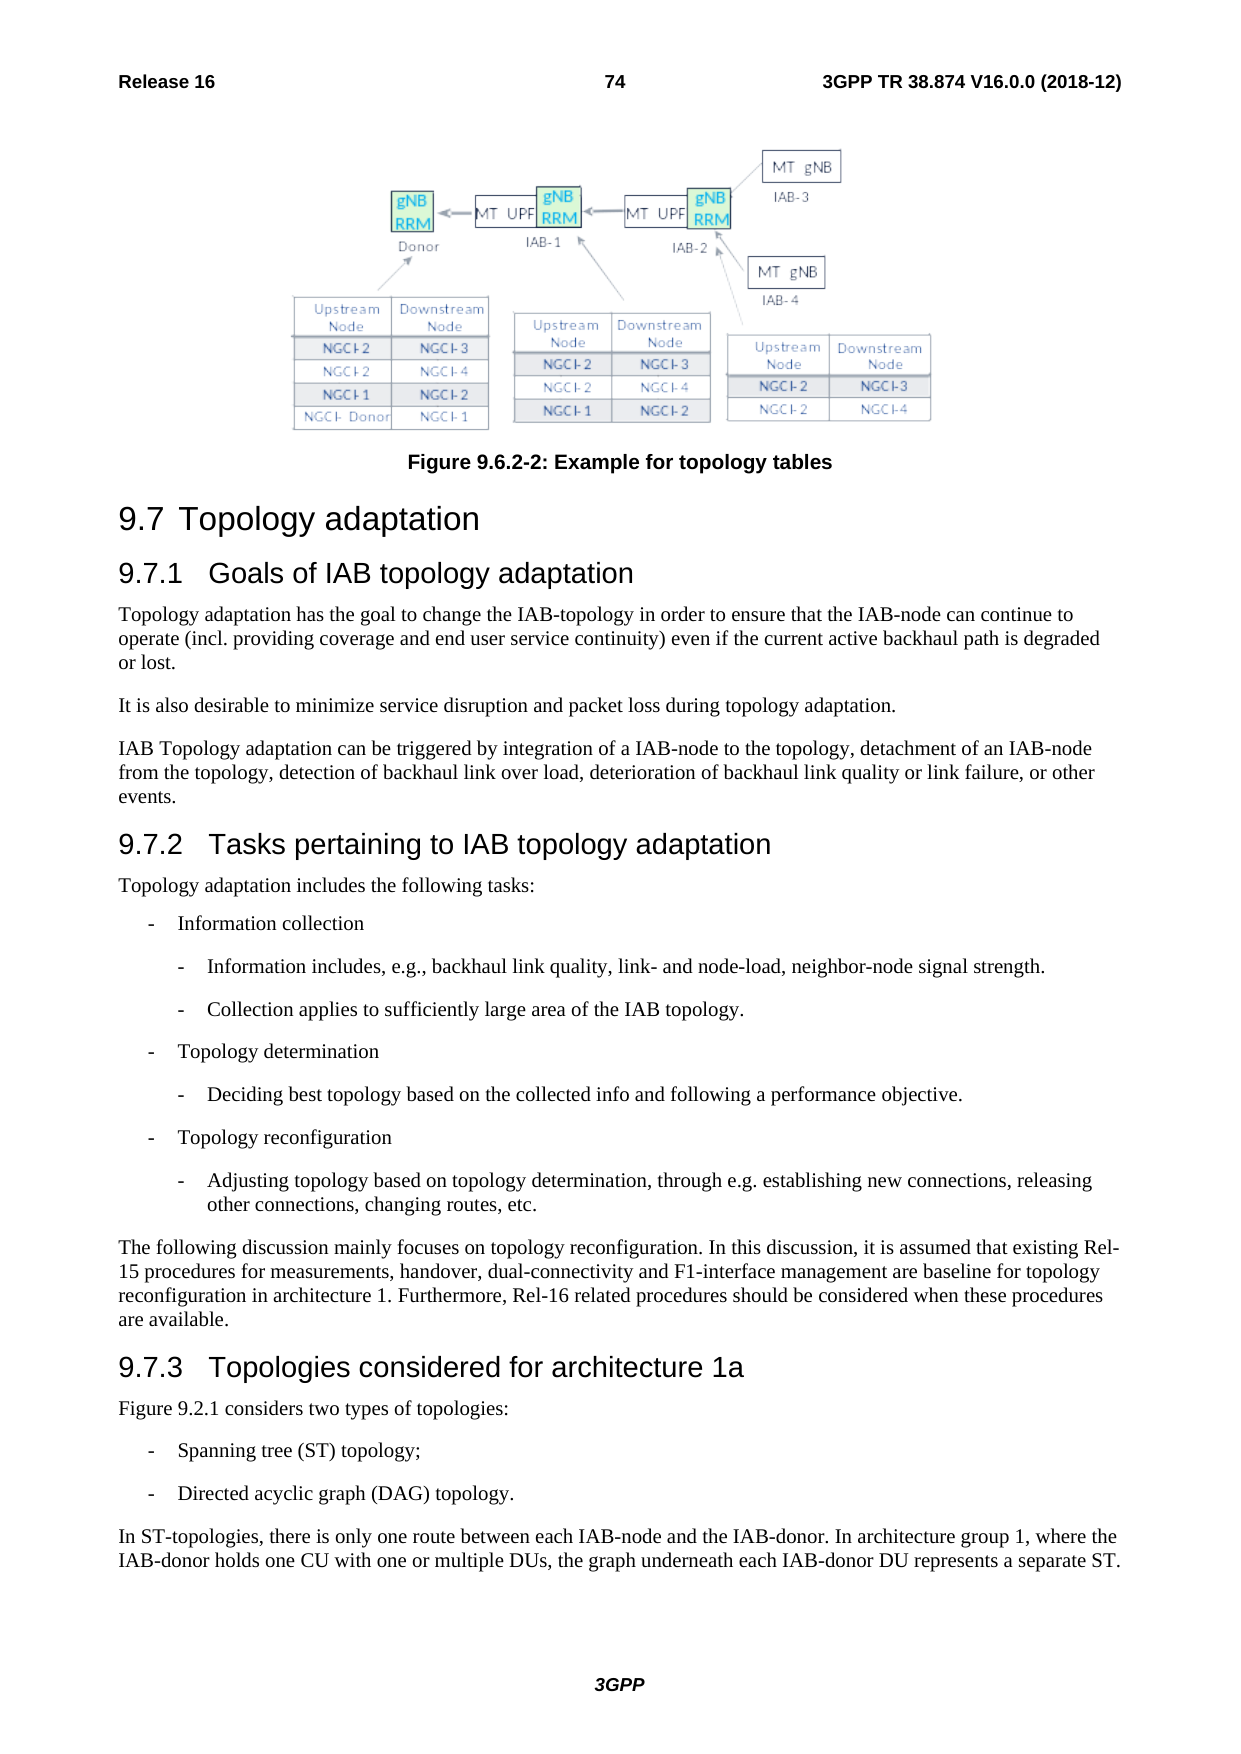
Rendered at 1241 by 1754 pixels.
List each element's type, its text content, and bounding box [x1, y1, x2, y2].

text - Information collection [148, 911, 1122, 935]
text Topology adaptation has the goal to change the IAB-topology in order to ensure that the IAB-node can continue to operate (incl. providing coverage and end user service continuity) even if the current active backhaul path is degraded or lost. [118, 602, 1122, 674]
text Figure 9.2.1 considers two types of topologies: [118, 1396, 1122, 1420]
text Figure 9.6.2-2: Example for topology tables [118, 450, 1122, 474]
subtitle 9.7.1 Goals of IAB topology adaptation [118, 556, 1122, 590]
text Topology adaptation includes the following tasks: [118, 873, 1122, 897]
text - Information includes, e.g., backhaul link quality, link- and node-load, neighbor-node signal strength. [177, 954, 1122, 978]
subtitle 9.7.3 Topologies considered for architecture 1a [118, 1349, 1122, 1383]
text - Topology determination [148, 1039, 1122, 1063]
text It is also desirable to minimize service disruption and packet loss during topology adaptation. [118, 693, 1122, 717]
text - Spanning tree (ST) topology; [148, 1438, 1122, 1462]
text - Adjusting topology based on topology determination, through e.g. establishing new connections, releasing other connections, changing routes, etc. [177, 1168, 1122, 1216]
text - Directed acyclic graph (DAG) topology. [148, 1481, 1122, 1505]
text IAB Topology adaptation can be triggered by integration of a IAB-node to the topology, detachment of an IAB-node from the topology, detection of backhaul link over load, deterioration of backhaul link quality or link failure, or other events. [118, 736, 1122, 808]
text In ST-topologies, there is only one route between each IAB-node and the IAB-donor. In architecture group 1, where the IAB-donor holds one CU with one or multiple DUs, the graph underneath each IAB-donor DU represents a separate ST. [118, 1524, 1122, 1572]
subtitle 9.7 Topology adaptation [118, 499, 1122, 537]
subtitle 9.7.2 Tasks pertaining to IAB topology adaptation [118, 827, 1122, 860]
text - Topology reconfiguration [148, 1125, 1122, 1149]
text The following discussion mainly focuses on topology reconfiguration. In this discussion, it is assumed that existing Rel-15 procedures for measurements, handover, dual-connectivity and F1-interface management are baseline for topology reconfiguration in architecture 1. Furthermore, Rel-16 related procedures should be considered when these procedures are available. [118, 1234, 1122, 1331]
text - Deciding best topology based on the collected info and following a performance objective. [177, 1082, 1122, 1106]
text - Collection applies to sufficiently large area of the IAB topology. [177, 996, 1122, 1021]
